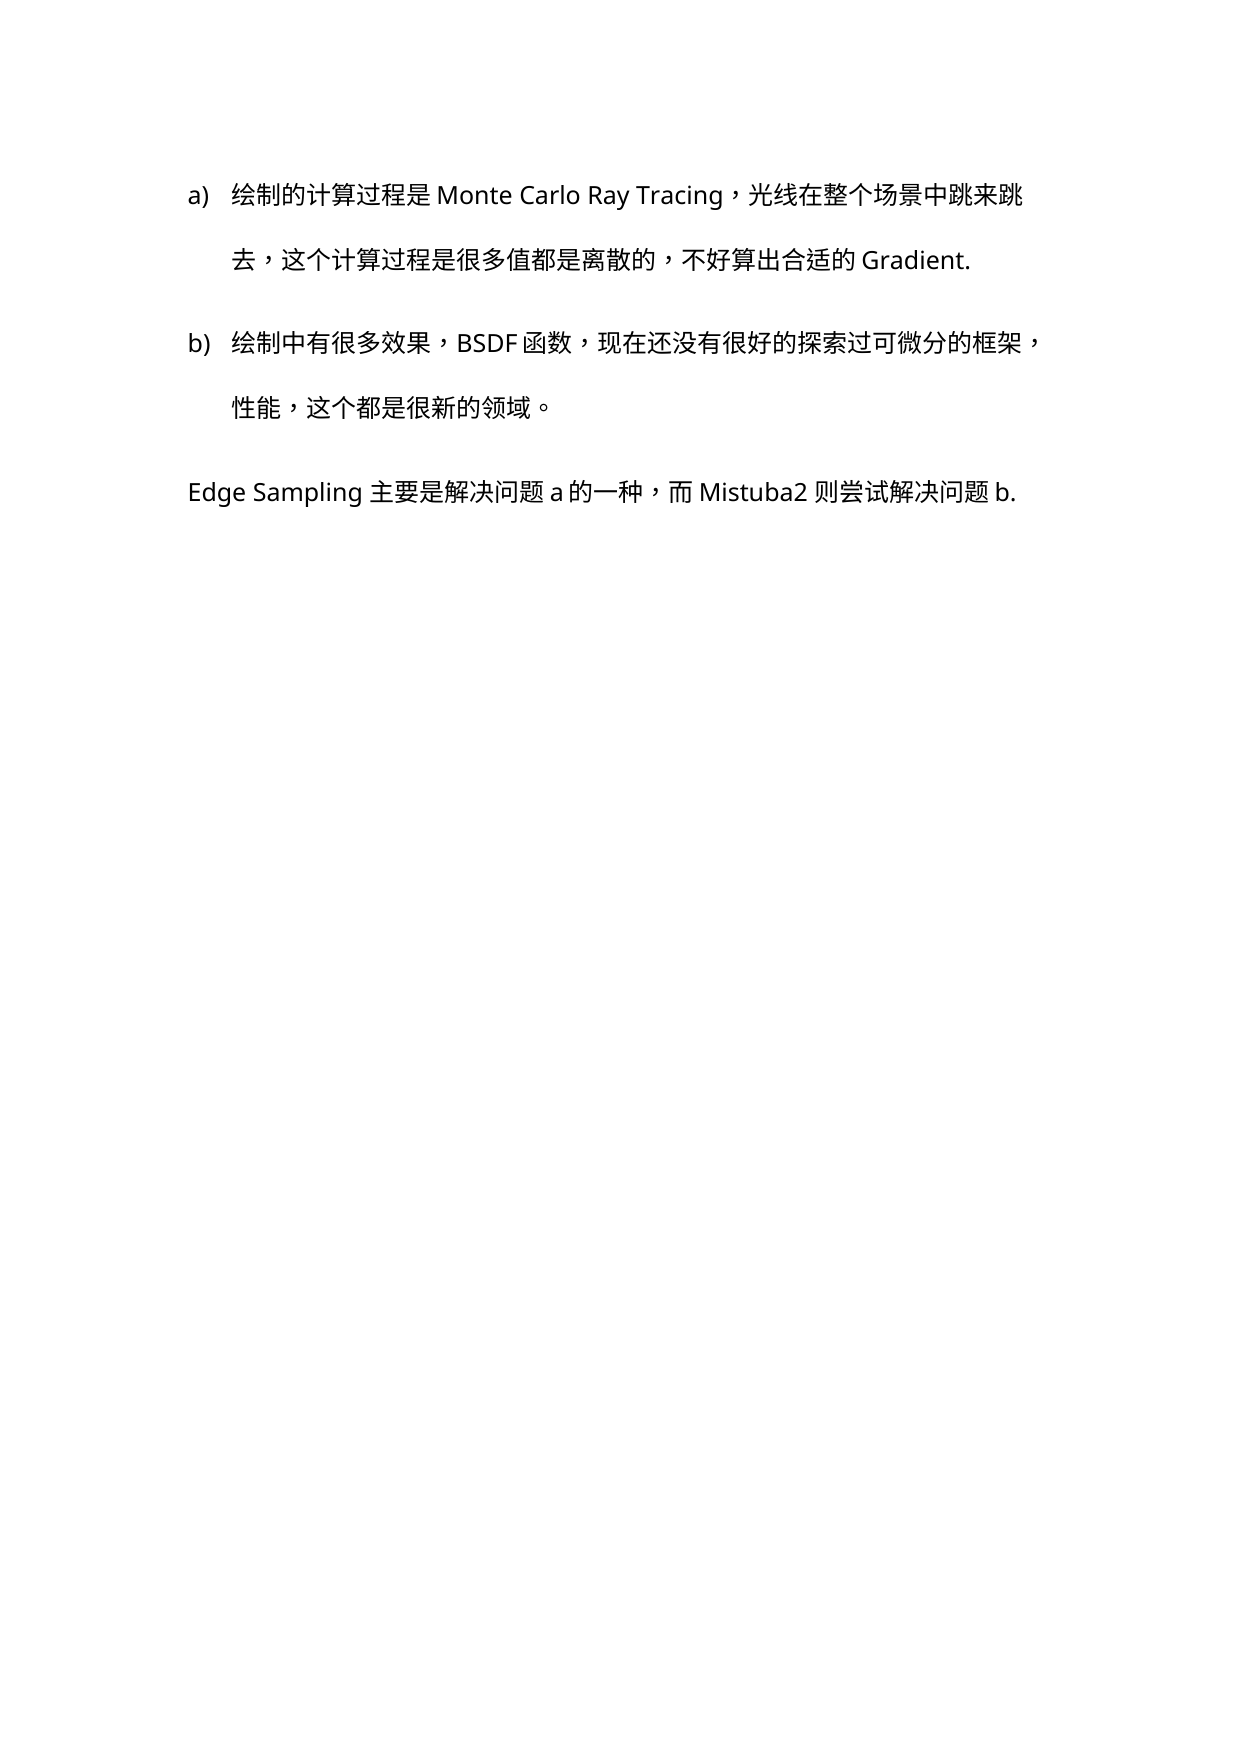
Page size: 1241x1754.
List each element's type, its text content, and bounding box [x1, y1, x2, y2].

list 绘制的计算过程是Monte Carlo Ray Tracing，光线在整个场景中跳来跳去，这个计算过程是很多值都是离散的，不好算出合适的Gradient. [187, 162, 1053, 292]
list 绘制中有很多效果，BSDF函数，现在还没有很好的探索过可微分的框架，性能，这个都是很新的领域。 [187, 311, 1053, 441]
text Edge Sampling 主要是解决问题a的一种，而Mistuba2 则尝试解决问题b. [187, 459, 1053, 524]
